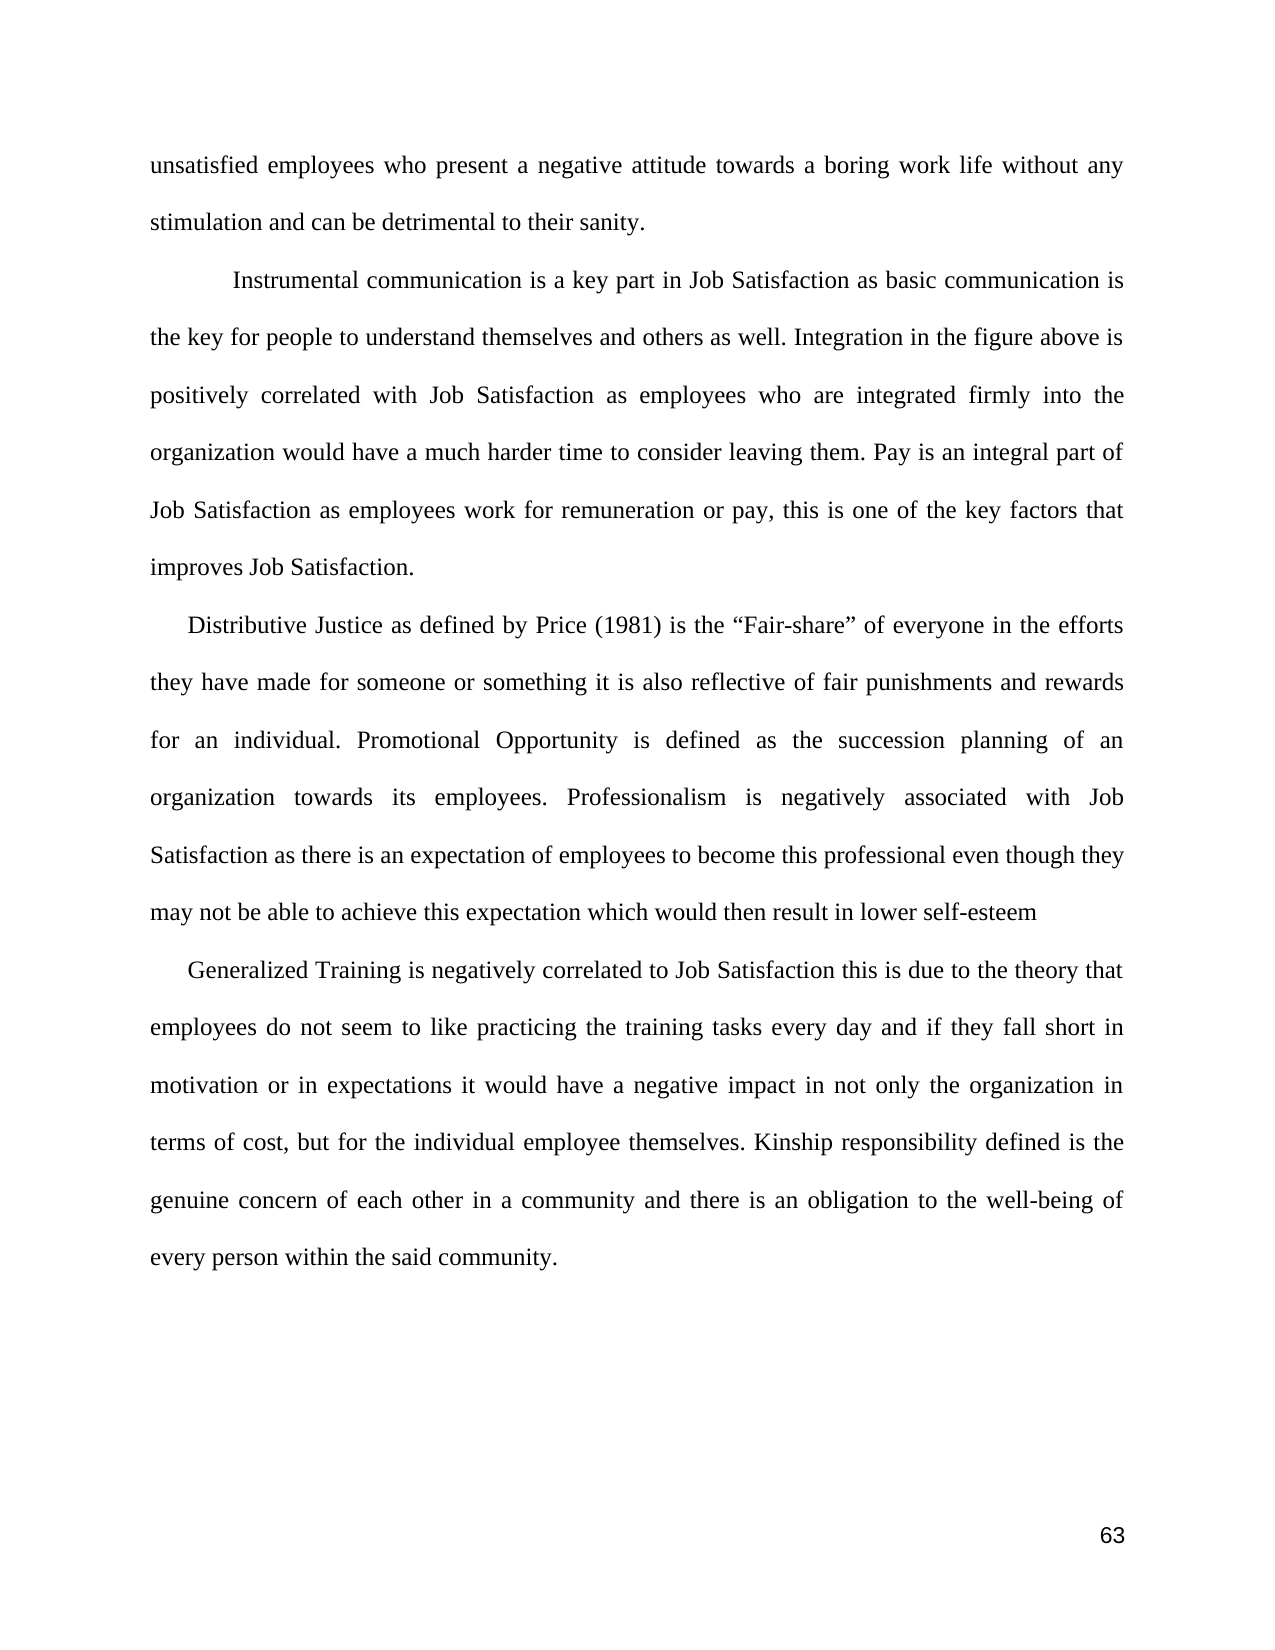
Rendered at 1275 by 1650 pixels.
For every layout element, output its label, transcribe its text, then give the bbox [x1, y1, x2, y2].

text Generalized Training is negatively correlated to Job Satisfaction this is due to the theory that employees do not seem to like practicing the training tasks every day and if they fall short in motivation or in expectations it would have a negative impact in not only the organization in terms of cost, but for the individual employee themselves. Kinship responsibility defined is the genuine concern of each other in a community and there is an obligation to the well-being of every person within the said community. [150, 955, 1125, 1271]
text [150, 150, 1125, 236]
text Distributive Justice as defined by Price (1981) is the “Fair-share” of everyone in the efforts they have made for someone or something it is also reflective of fair punishments and rewards for an individual. Promotional Opportunity is defined as the succession planning of an organization towards its employees. Professionalism is negatively associated with Job Satisfaction as there is an expectation of employees to become this professional even though they may not be able to achieve this expectation which would then result in lower self-esteem [150, 610, 1125, 926]
text Instrumental communication is a key part in Job Satisfaction as basic communication is the key for people to understand themselves and others as well. Integration in the figure above is positively correlated with Job Satisfaction as employees who are integrated firmly into the organization would have a much harder time to consider leaving them. Pay is an integral part of Job Satisfaction as employees work for remuneration or pay, this is one of the key factors that improves Job Satisfaction. [150, 265, 1125, 581]
